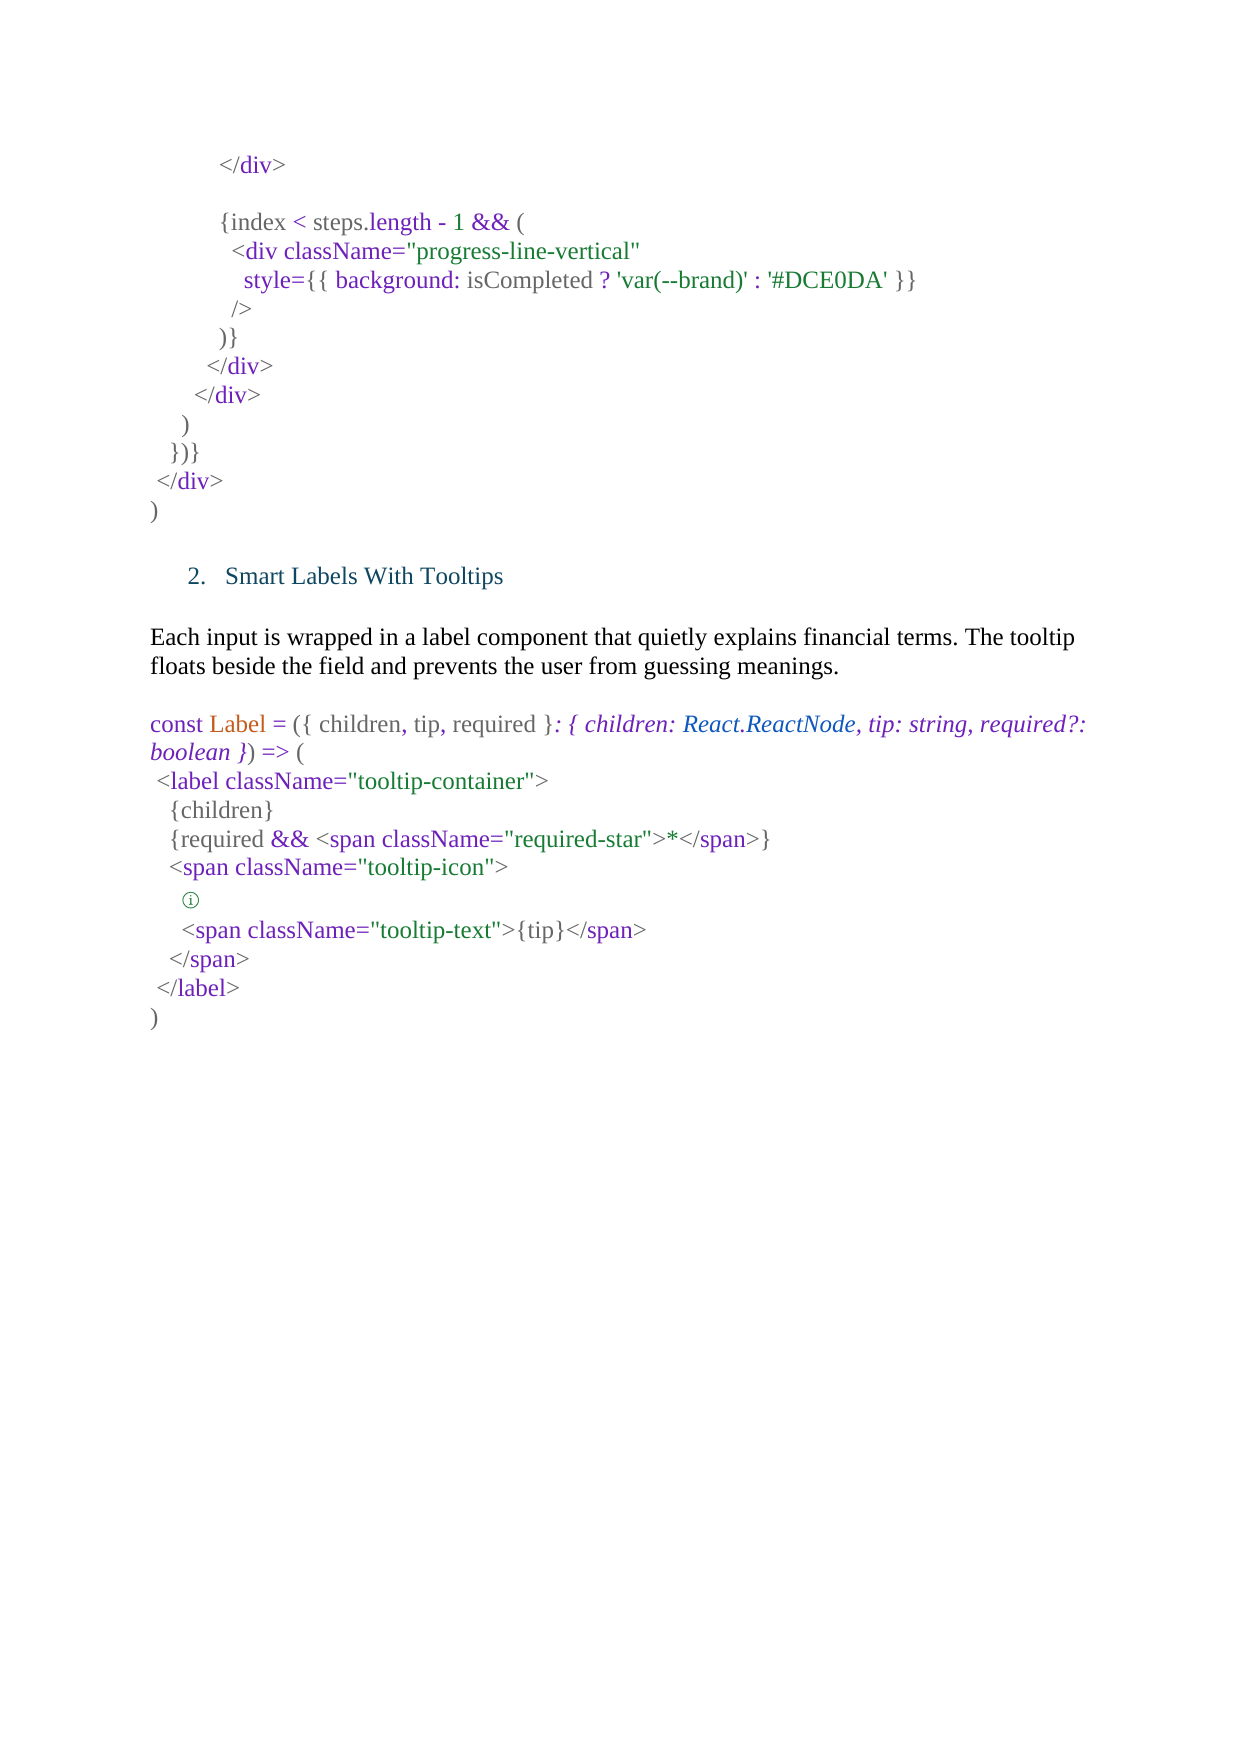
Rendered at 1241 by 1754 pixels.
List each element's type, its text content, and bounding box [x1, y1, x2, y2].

text </label> [150, 973, 1090, 1002]
text {children} [150, 795, 1090, 824]
text <label className="tooltip-container"> [150, 766, 1090, 795]
text })} [150, 437, 1090, 466]
text {index < steps.length - 1 && ( [150, 207, 1090, 236]
text </span> [150, 944, 1090, 973]
text const Label = ({ children, tip, required }: { children: React.ReactNode, tip: string, required?: boolean }) => ( [150, 709, 1090, 766]
text style={{ background: isCompleted ? 'var(--brand)' : '#DCE0DA' }} [150, 265, 1090, 294]
text ) [150, 409, 1090, 437]
text ) [150, 495, 1090, 524]
text )} [150, 322, 1090, 351]
text </div> [150, 150, 1090, 179]
text <span className="tooltip-text">{tip}</span> [150, 915, 1090, 944]
text </div> [150, 380, 1090, 409]
text </div> [150, 466, 1090, 495]
text {required && <span className="required-star">*</span>} [150, 824, 1090, 852]
text ⓘ [150, 881, 1090, 915]
text <div className="progress-line-vertical" [150, 236, 1090, 265]
text Each input is wrapped in a label component that quietly explains financial terms. The tooltip floats beside the field and prevents the user from guessing meanings. [150, 622, 1090, 680]
text </div> [150, 351, 1090, 380]
text /> [150, 294, 1090, 322]
subtitle Smart Labels With Tooltips [187, 561, 1090, 589]
text <span className="tooltip-icon"> [150, 852, 1090, 881]
text ) [150, 1002, 1090, 1030]
